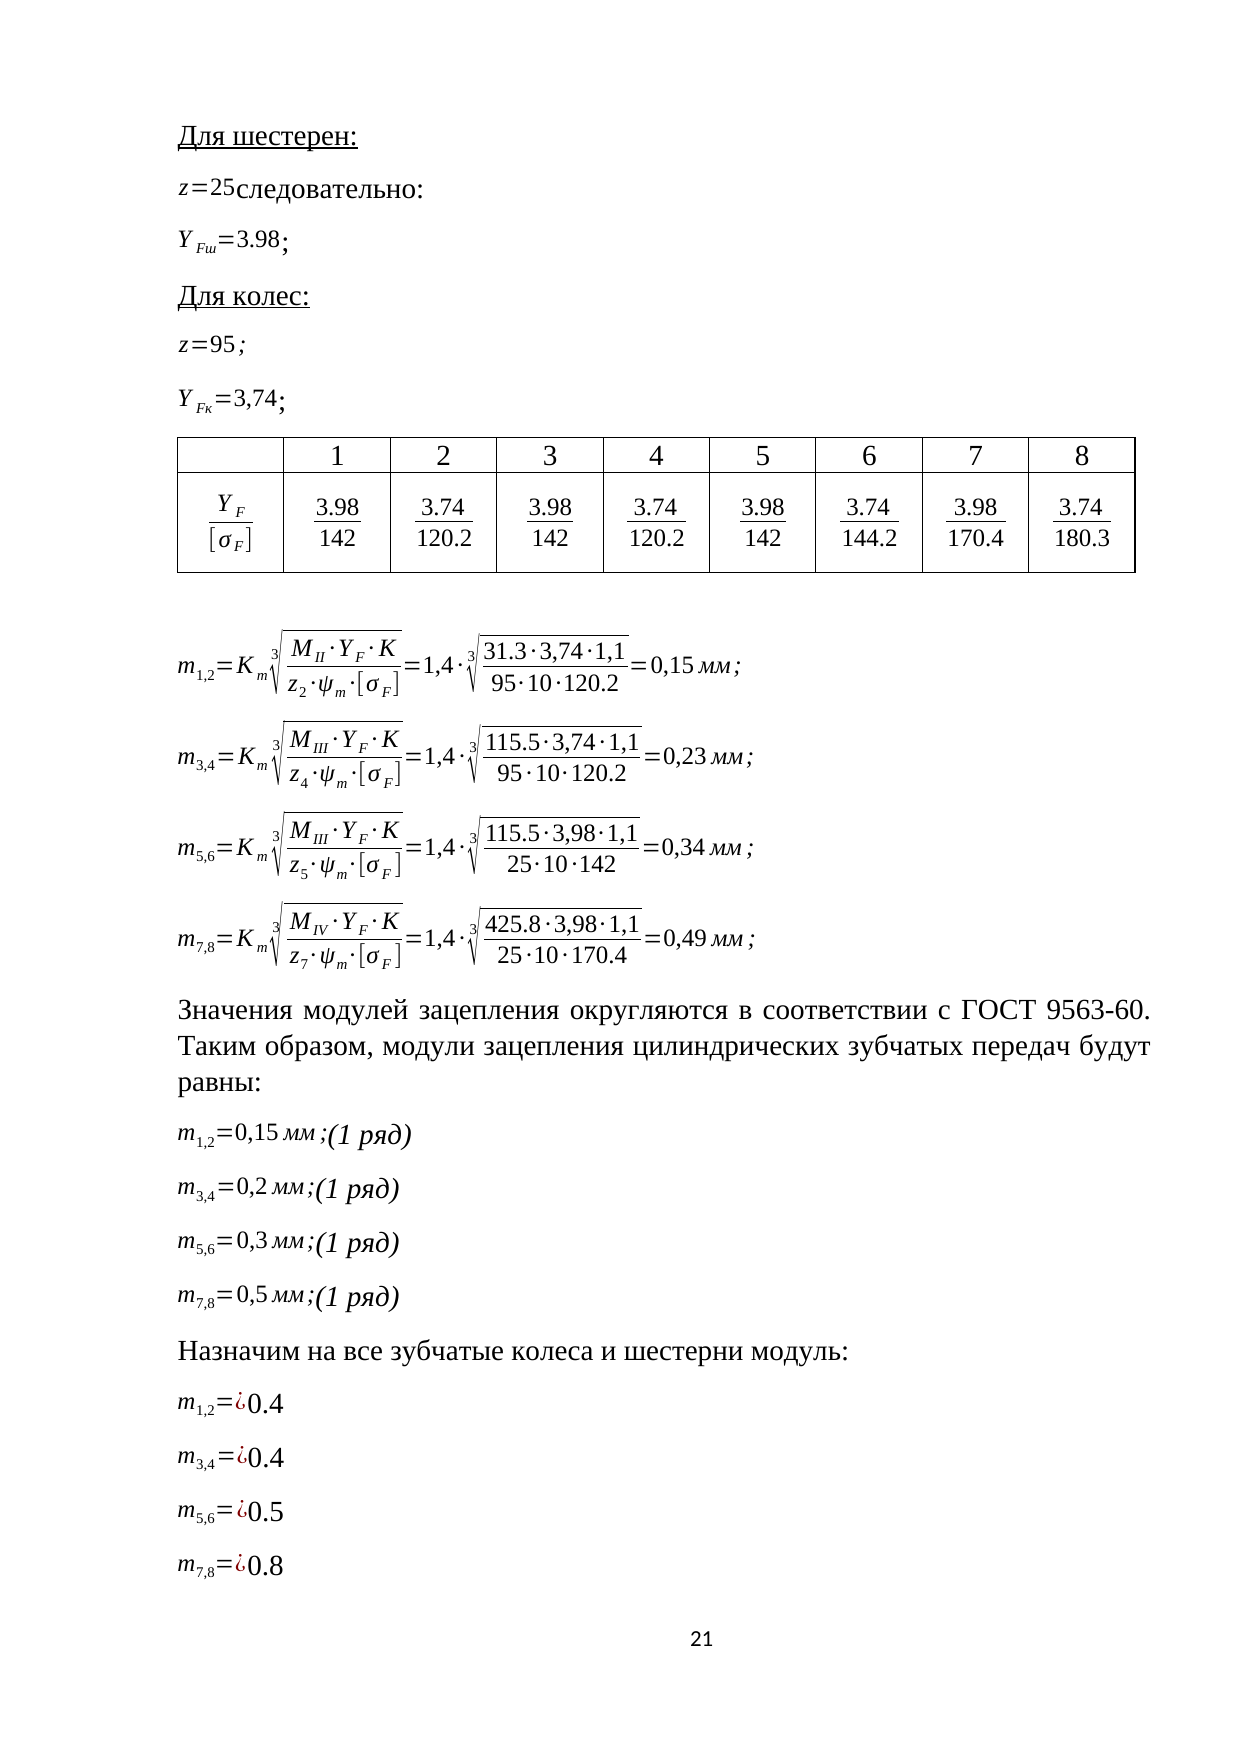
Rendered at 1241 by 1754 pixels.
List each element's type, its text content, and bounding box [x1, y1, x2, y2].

table_cell [497, 473, 603, 572]
text 0.4 [177, 1386, 1152, 1421]
table_header 7 [923, 438, 1028, 472]
text следовательно: [177, 171, 1152, 204]
text Значения модулей зацепления округляются в соответствии с ГОСТ 9563-60. Таким образом, модули зацепления цилиндрических зубчатых передач будут равны: [177, 992, 1152, 1098]
text ; [177, 224, 1152, 258]
table_header 4 [604, 438, 709, 472]
text 0.8 [177, 1548, 1152, 1582]
table_cell [710, 473, 815, 572]
text Для шестерен: [177, 118, 1152, 152]
table_cell [284, 473, 390, 572]
text 0.4 [177, 1440, 1152, 1474]
text ; [177, 383, 1152, 418]
table_cell [604, 473, 709, 572]
table_header 6 [816, 438, 922, 472]
table_header 2 [391, 438, 496, 472]
table_header 1 [284, 438, 390, 472]
text (1 ряд) [177, 1225, 1152, 1260]
text (1 ряд) [177, 1279, 1152, 1314]
text Назначим на все зубчатые колеса и шестерни модуль: [177, 1333, 1152, 1367]
table_header 5 [710, 438, 815, 472]
text Для колес: [177, 278, 1152, 311]
table_cell [816, 473, 922, 572]
table_cell [1029, 473, 1134, 572]
table_cell [178, 473, 283, 572]
text (1 ряд) [177, 1171, 1152, 1206]
table_cell [391, 473, 496, 572]
table_cell [923, 473, 1028, 572]
table_header 3 [497, 438, 603, 472]
text 0.5 [177, 1494, 1152, 1528]
table_header [178, 438, 283, 472]
text (1 ряд) [177, 1117, 1152, 1152]
table_header 8 [1029, 438, 1134, 472]
